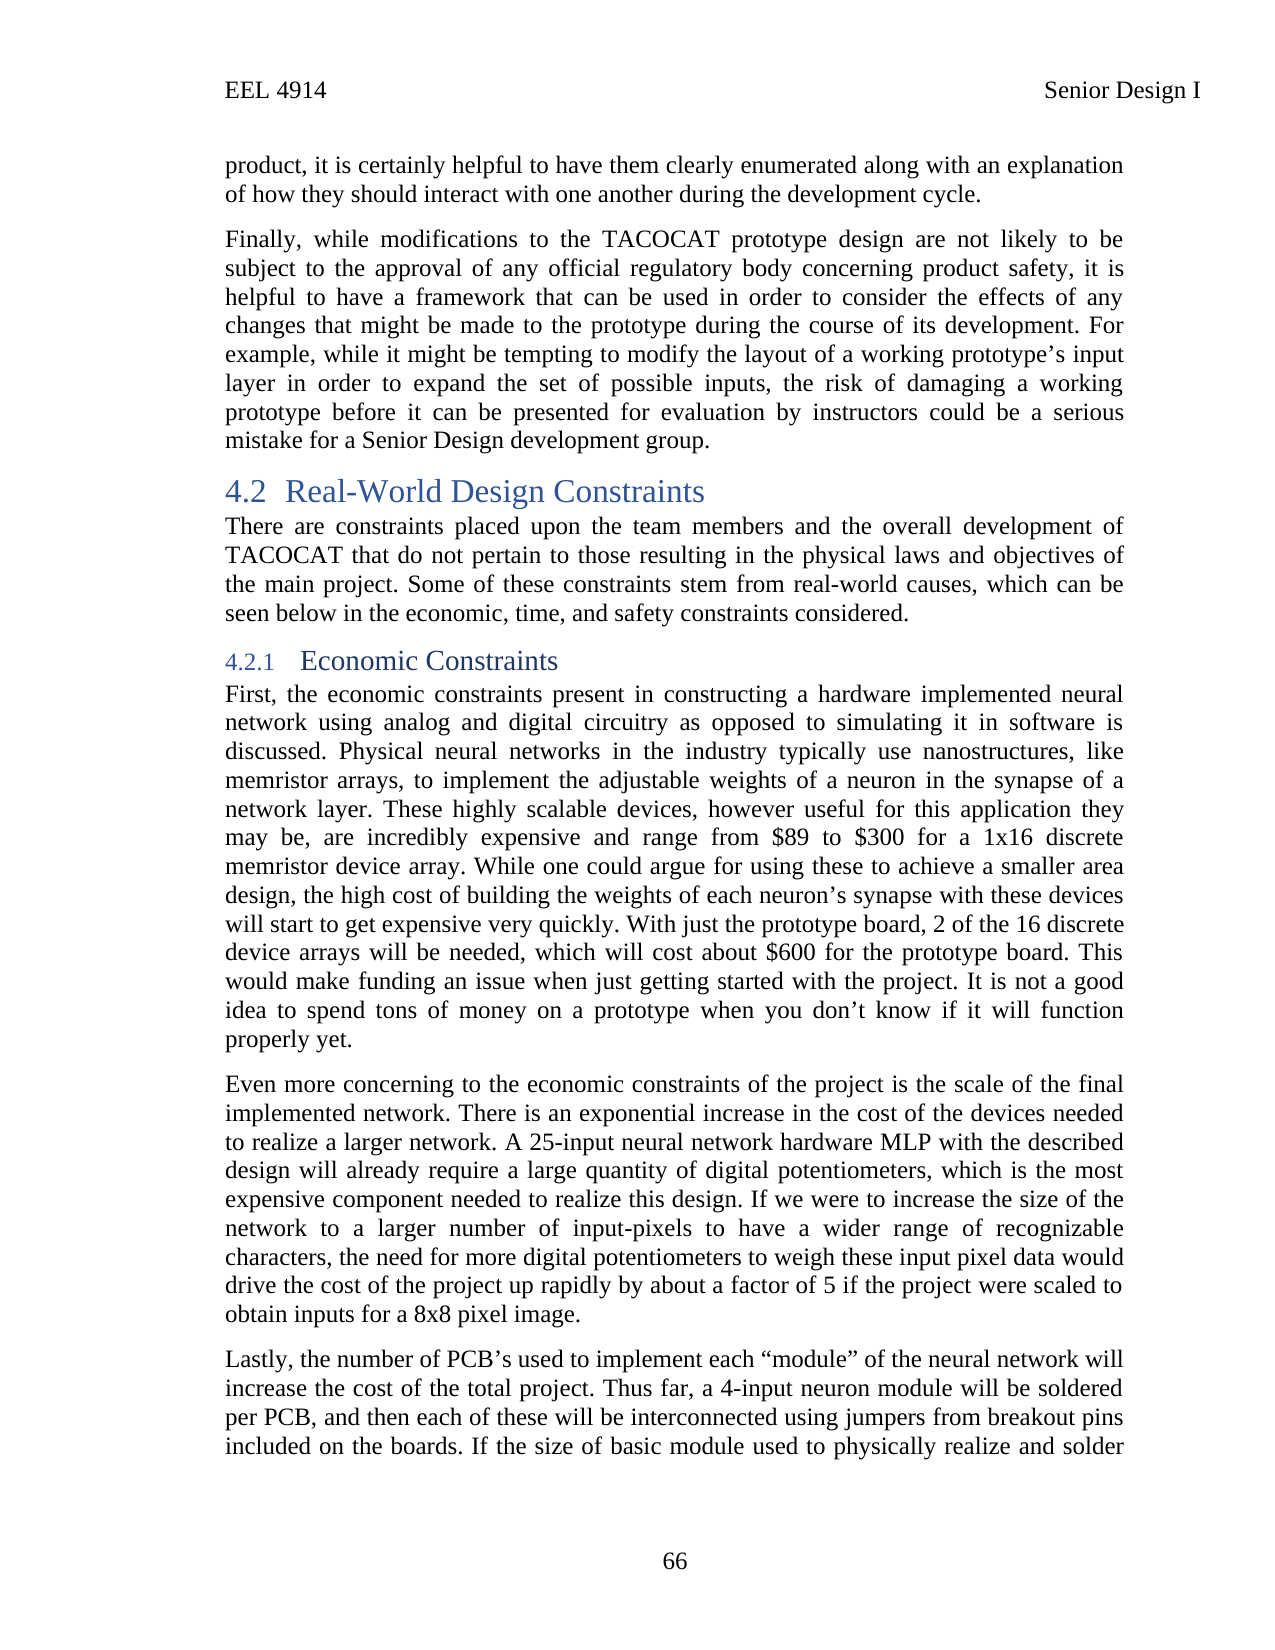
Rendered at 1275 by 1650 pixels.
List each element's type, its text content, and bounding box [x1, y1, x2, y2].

text Finally, while modifications to the TACOCAT prototype design are not likely to be subject to the approval of any official regulatory body concerning product safety, it is helpful to have a framework that can be used in order to consider the effects of any changes that might be made to the prototype during the course of its development. For example, while it might be tempting to modify the layout of a working prototype’s input layer in order to expand the set of possible inputs, the risk of damaging a working prototype before it can be presented for evaluation by instructors could be a serious mistake for a Senior Design development group. [225, 224, 1125, 454]
subtitle Real-World Design Constraints [225, 471, 1125, 509]
text First, the economic constraints present in constructing a hardware implemented neural network using analog and digital circuitry as opposed to simulating it in software is discussed. Physical neural networks in the industry typically use nanostructures, like memristor arrays, to implement the adjustable weights of a neuron in the synapse of a network layer. These highly scalable devices, however useful for this application they may be, are incredibly expensive and range from $89 to $300 for a 1x16 discrete memristor device array. While one could argue for using these to achieve a smaller area design, the high cost of building the weights of each neuron’s synapse with these devices will start to get expensive very quickly. With just the prototype board, 2 of the 16 discrete device arrays will be needed, which will cost about $600 for the prototype board. This would make funding an issue when just getting started with the project. It is not a good idea to spend tons of money on a prototype when you don’t know if it will function properly yet. [225, 679, 1125, 1052]
text There are constraints placed upon the team members and the overall development of TACOCAT that do not pertain to those resulting in the physical laws and objectives of the main project. Some of these constraints stem from real-world causes, which can be seen below in the economic, time, and safety constraints considered. [225, 511, 1125, 626]
text Even more concerning to the economic constraints of the project is the scale of the final implemented network. There is an exponential increase in the cost of the devices needed to realize a larger network. A 25-input neural network hardware MLP with the described design will already require a large quantity of digital potentiometers, which is the most expensive component needed to realize this design. If we were to increase the size of the network to a larger number of input-pixels to have a wider range of recognizable characters, the need for more digital potentiometers to weigh these input pixel data would drive the cost of the project up rapidly by about a factor of 5 if the project were scaled to obtain inputs for a 8x8 pixel image. [225, 1069, 1125, 1328]
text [225, 150, 1125, 207]
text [225, 1344, 1125, 1459]
subtitle Economic Constraints [225, 643, 1125, 677]
